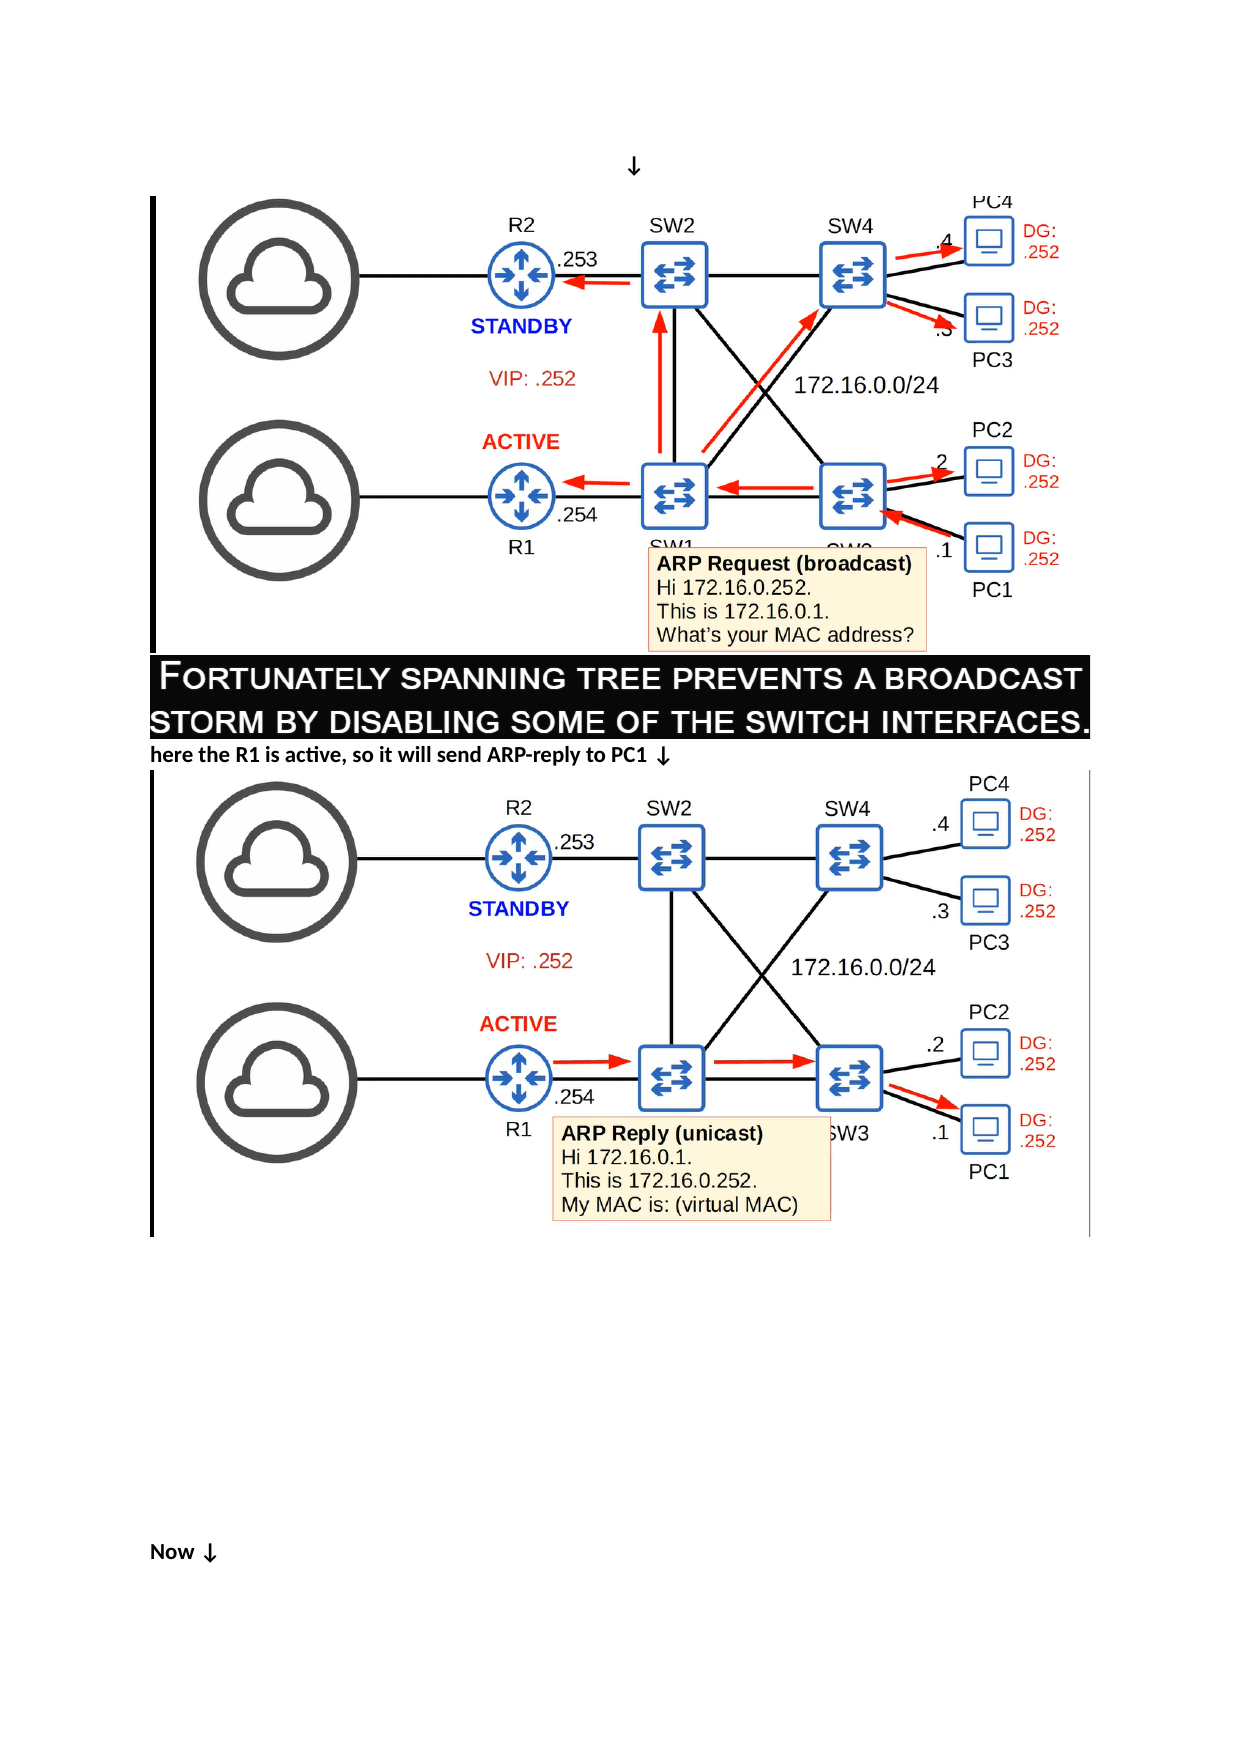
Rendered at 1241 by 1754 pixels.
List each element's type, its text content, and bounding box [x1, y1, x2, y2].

text ↓ [150, 150, 1090, 178]
picture [150, 196, 1091, 653]
picture [150, 770, 1091, 1237]
text here the R1 is active, so it will send ARP-reply to PC1 ↓ [150, 739, 1090, 770]
picture [150, 655, 1091, 739]
text Now ↓ [150, 1537, 1090, 1565]
